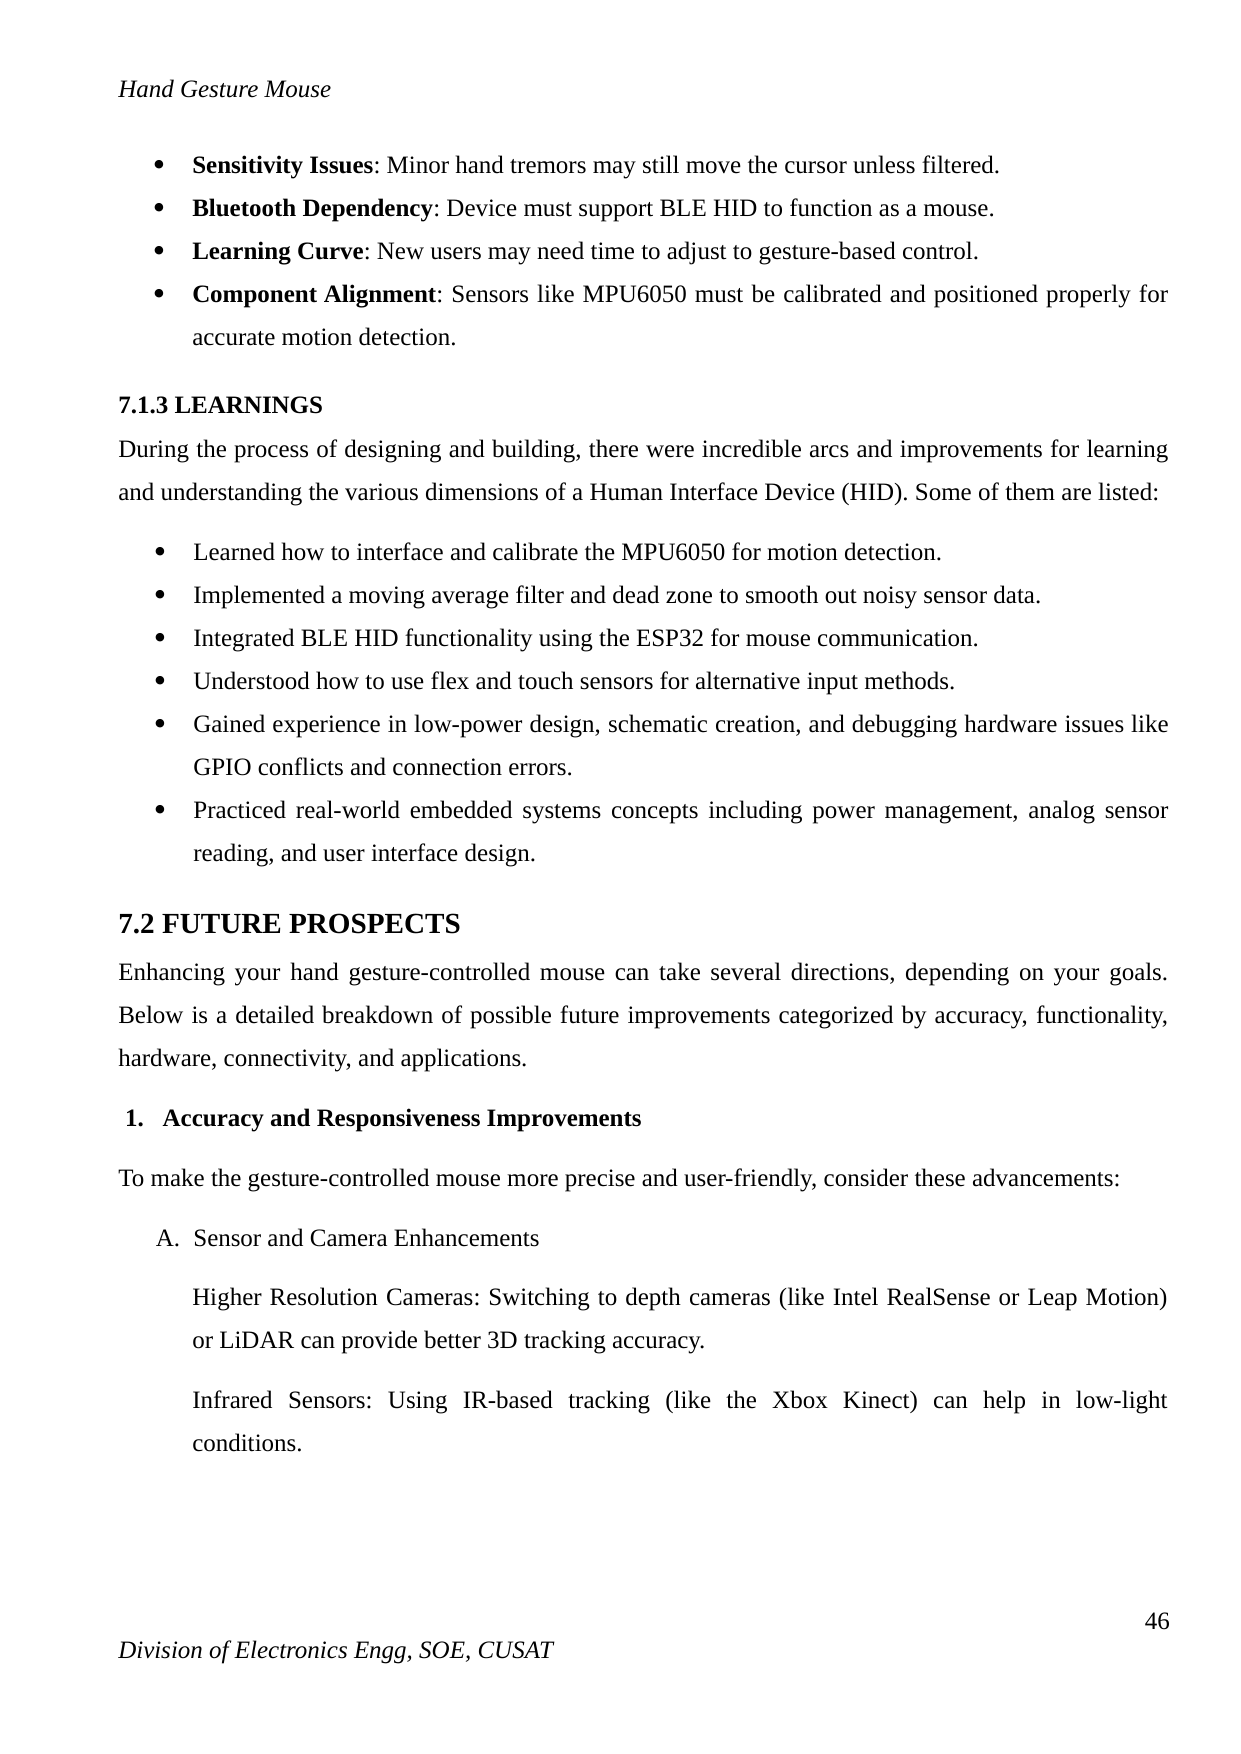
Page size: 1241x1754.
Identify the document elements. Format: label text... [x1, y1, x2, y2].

list Accuracy and Responsiveness Improvements [125, 1103, 1169, 1132]
list Learned how to interface and calibrate the MPU6050 for motion detection. [156, 537, 1169, 565]
list Sensitivity Issues: Minor hand tremors may still move the cursor unless filtered. [154, 150, 1169, 179]
list Learning Curve: New users may need time to adjust to gesture-based control. [154, 236, 1169, 265]
list Sensor and Camera Enhancements [156, 1223, 1169, 1251]
list Gained experience in low-power design, schematic creation, and debugging hardware issues like GPIO conflicts and connection errors. [156, 709, 1169, 781]
subtitle 7.1.3 LEARNINGS [118, 391, 1169, 419]
text During the process of designing and building, there were incredible arcs and improvements for learning and understanding the various dimensions of a Human Interface Device (HID). Some of them are listed: [118, 434, 1169, 506]
text Infrared Sensors: Using IR-based tracking (like the Xbox Kinect) can help in low-light conditions. [192, 1385, 1169, 1457]
list Implemented a moving average filter and dead zone to smooth out noisy sensor data. [156, 580, 1169, 608]
text Enhancing your hand gesture-controlled mouse can take several directions, depending on your goals. Below is a detailed breakdown of possible future improvements categorized by accuracy, functionality, hardware, connectivity, and applications. [118, 957, 1169, 1072]
list Component Alignment: Sensors like MPU6050 must be calibrated and positioned properly for accurate motion detection. [154, 279, 1169, 351]
list Practiced real-world embedded systems concepts including power management, analog sensor reading, and user interface design. [156, 795, 1169, 867]
list Bluetooth Dependency: Device must support BLE HID to function as a mouse. [154, 193, 1169, 222]
list Integrated BLE HID functionality using the ESP32 for mouse communication. [156, 623, 1169, 652]
text Higher Resolution Cameras: Switching to depth cameras (like Intel RealSense or Leap Motion) or LiDAR can provide better 3D tracking accuracy. [192, 1282, 1169, 1354]
list Understood how to use flex and touch sensors for alternative input methods. [156, 666, 1169, 695]
text To make the gesture-controlled mouse more precise and user-friendly, consider these advancements: [118, 1163, 1169, 1192]
subtitle 7.2 FUTURE PROSPECTS [118, 907, 1169, 940]
